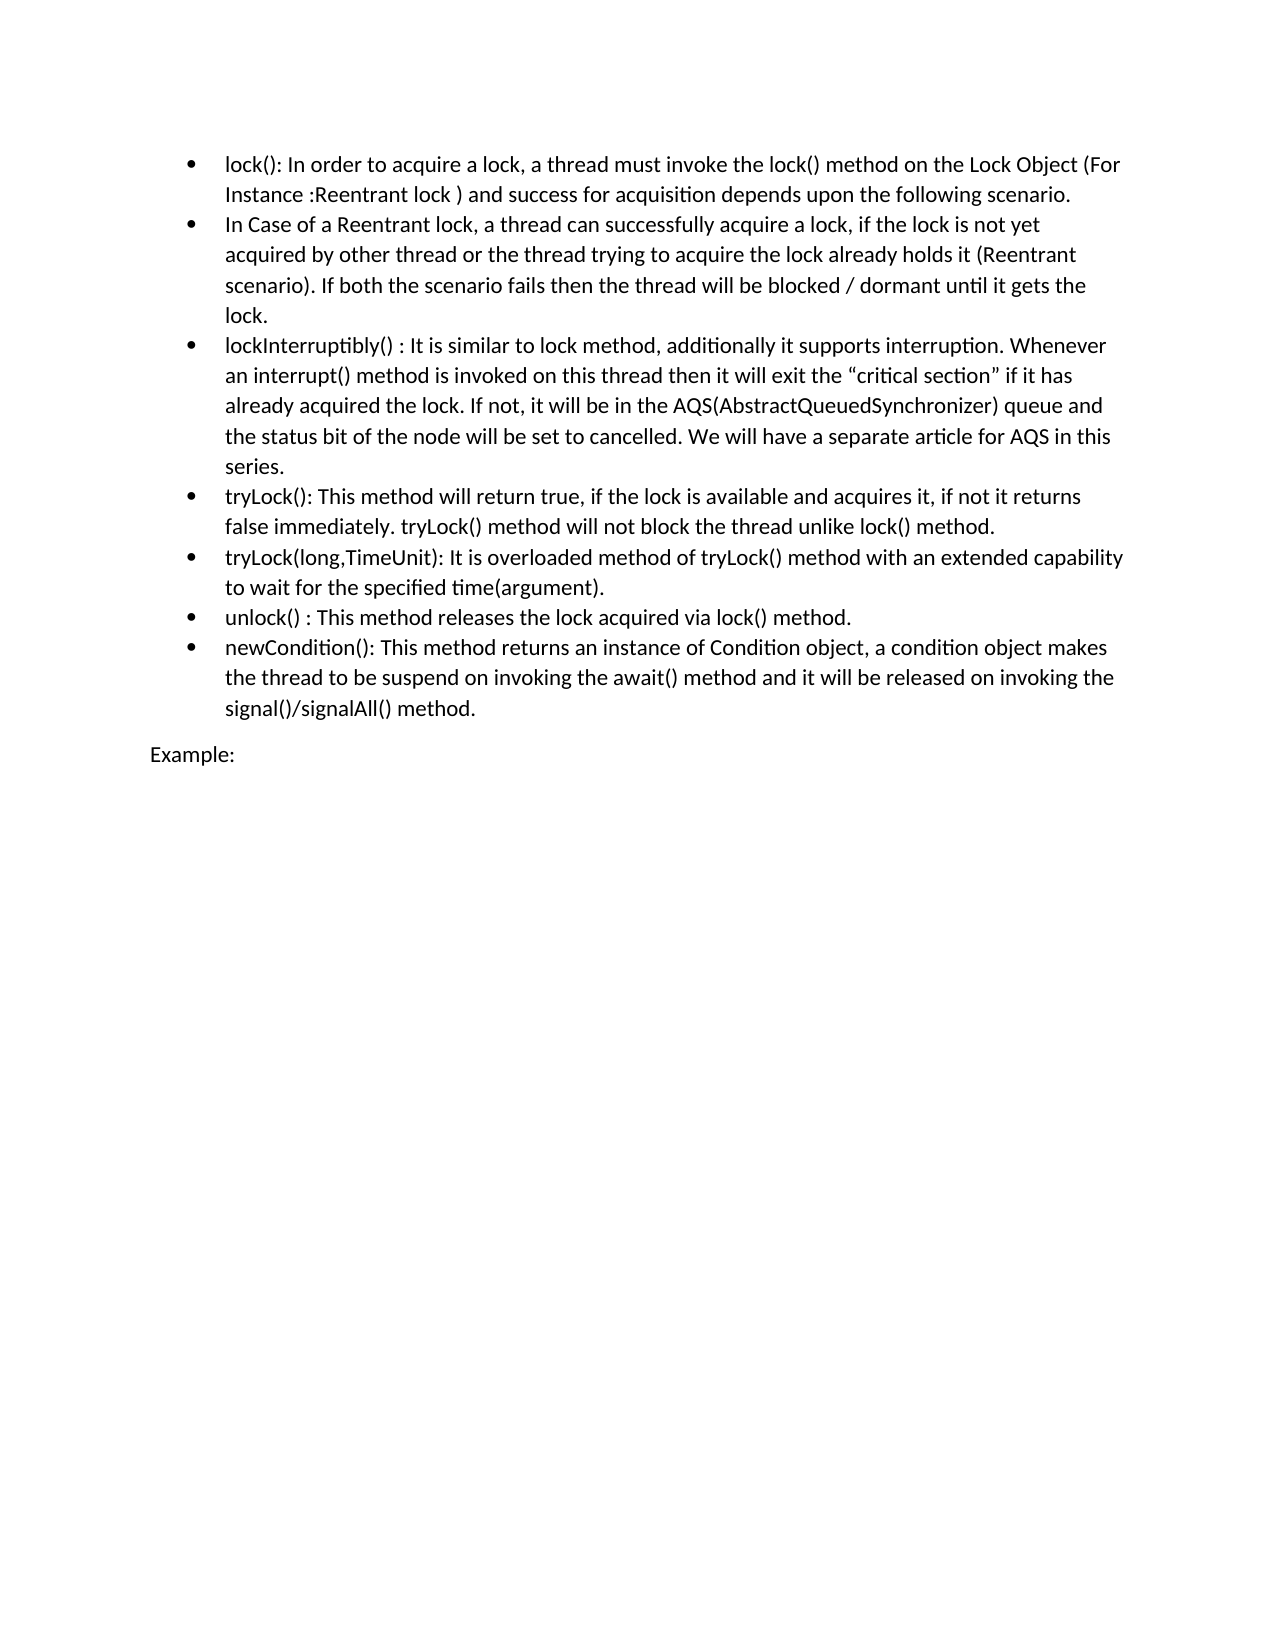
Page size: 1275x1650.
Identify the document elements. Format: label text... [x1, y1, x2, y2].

list tryLock(): This method will return true, if the lock is available and acquires it, if not it returns false immediately. tryLock() method will not block the thread unlike lock() method. [187, 482, 1125, 541]
list lock(): In order to acquire a lock, a thread must invoke the lock() method on the Lock Object (For Instance :Reentrant lock ) and success for acquisition depends upon the following scenario. [187, 150, 1125, 208]
list tryLock(long,TimeUnit): It is overloaded method of tryLock() method with an extended capability to wait for the specified time(argument). [187, 543, 1125, 601]
list lockInterruptibly() : It is similar to lock method, additionally it supports interruption. Whenever an interrupt() method is invoked on this thread then it will exit the “critical section” if it has already acquired the lock. If not, it will be in the AQS(AbstractQueuedSynchronizer) queue and the status bit of the node will be set to cancelled. We will have a separate article for AQS in this series. [187, 331, 1125, 480]
text Example: [150, 741, 1125, 769]
list newCondition(): This method returns an instance of Condition object, a condition object makes the thread to be suspend on invoking the await() method and it will be released on invoking the signal()/signalAll() method. [187, 633, 1125, 722]
list unlock() : This method releases the lock acquired via lock() method. [187, 603, 1125, 631]
list In Case of a Reentrant lock, a thread can successfully acquire a lock, if the lock is not yet acquired by other thread or the thread trying to acquire the lock already holds it (Reentrant scenario). If both the scenario fails then the thread will be blocked / dormant until it gets the lock. [187, 210, 1125, 329]
